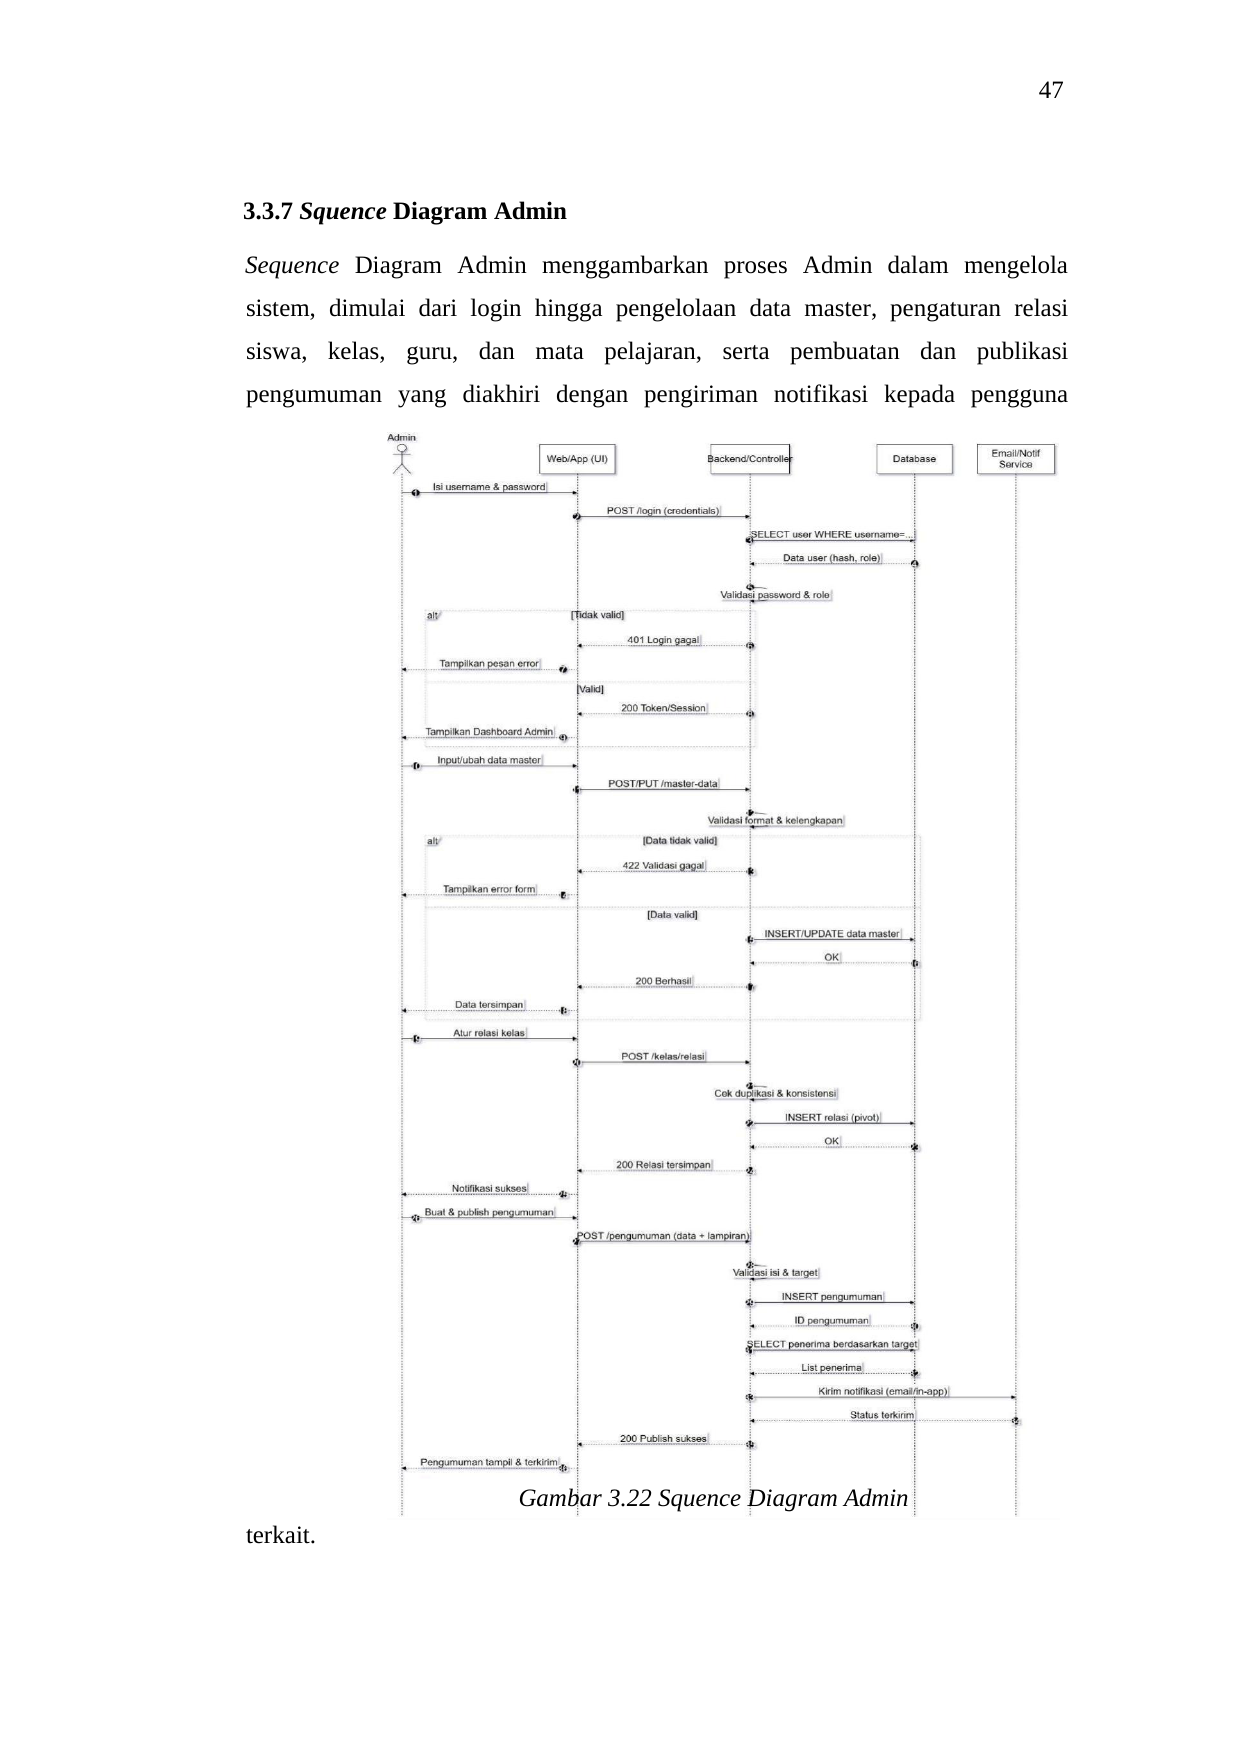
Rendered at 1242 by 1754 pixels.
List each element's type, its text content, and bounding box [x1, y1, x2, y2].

picture [387, 432, 1060, 1520]
list Squence Diagram Admin [243, 196, 1168, 225]
